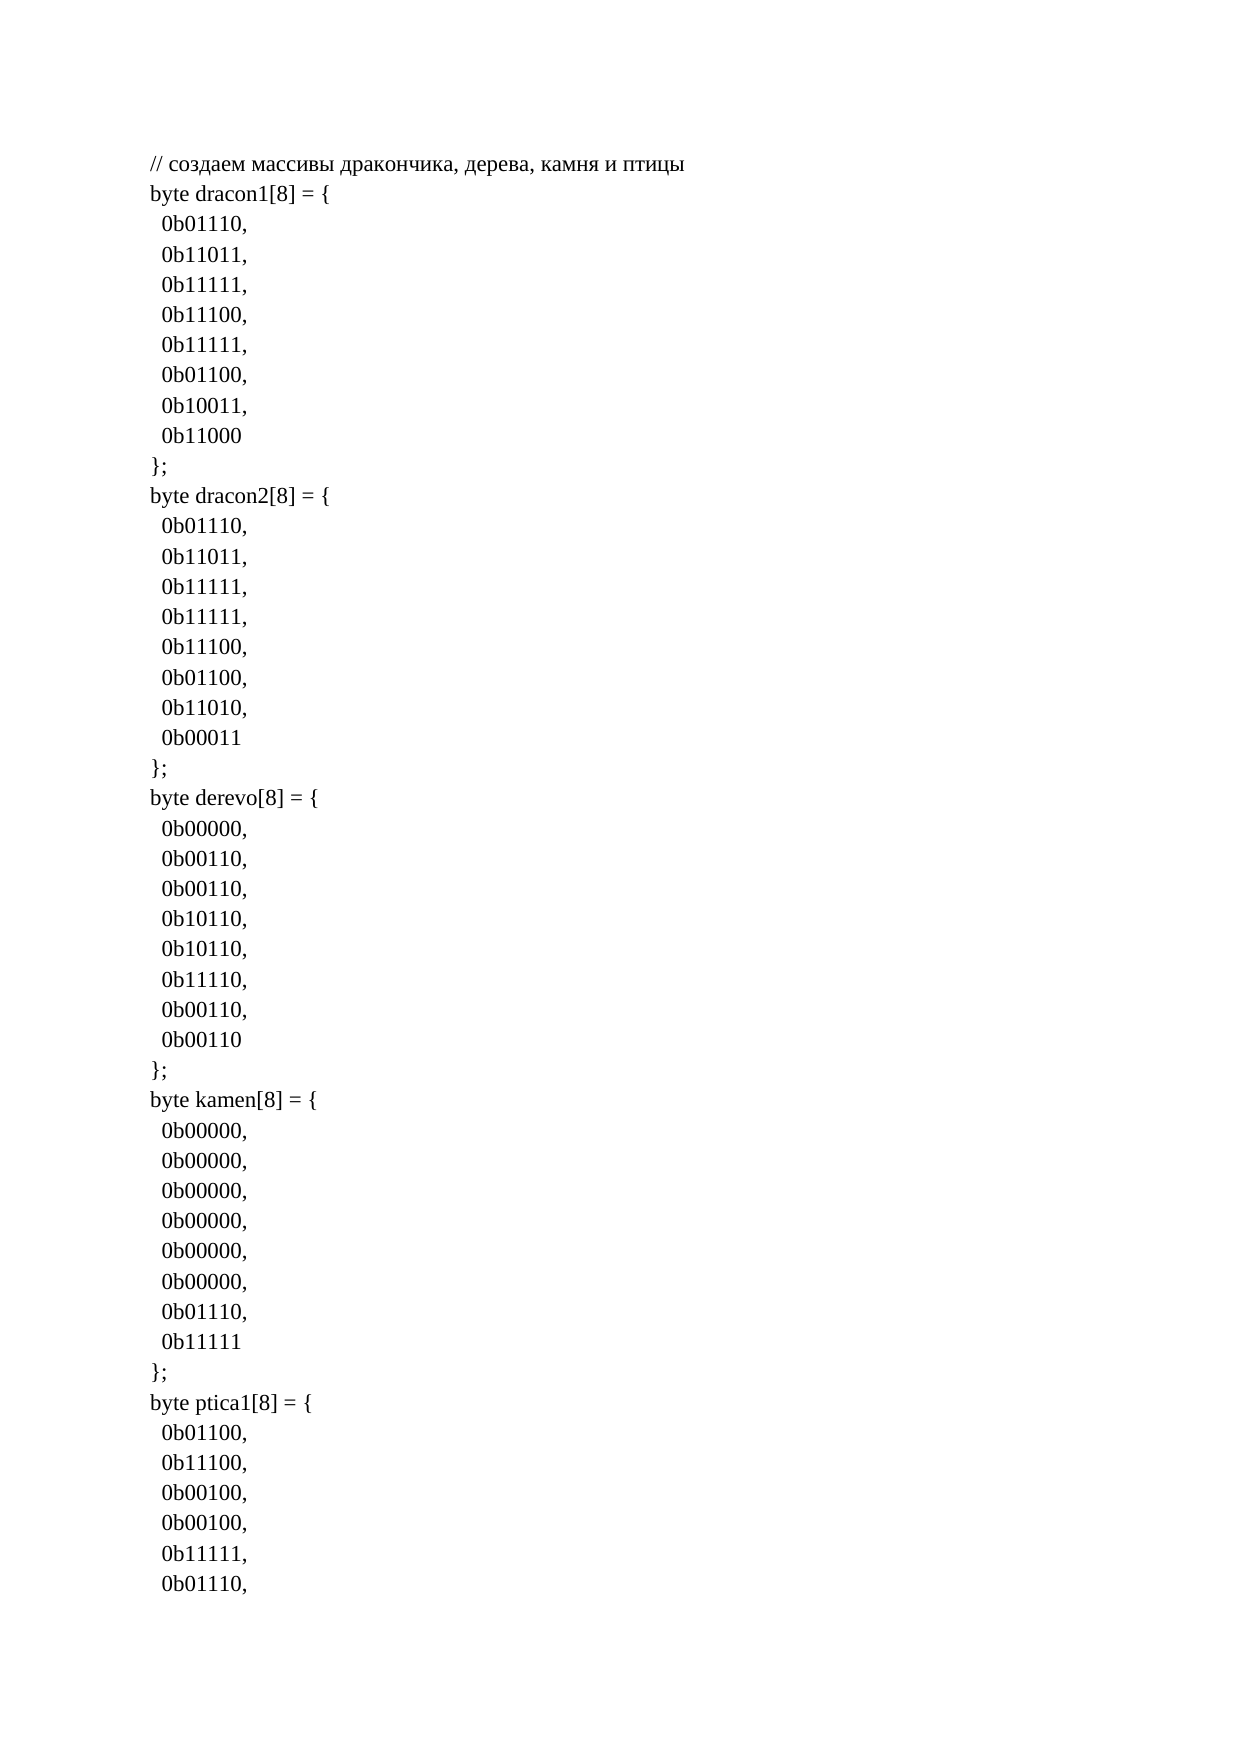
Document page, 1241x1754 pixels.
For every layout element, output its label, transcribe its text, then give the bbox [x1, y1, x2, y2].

text byte ptica1[8] = { [150, 1388, 1090, 1415]
text 0b00100, [150, 1509, 1090, 1536]
text 0b10110, [150, 935, 1090, 962]
text 0b01100, [150, 361, 1090, 388]
text 0b00011 [150, 724, 1090, 750]
text 0b11110, [150, 966, 1090, 992]
text 0b00000, [150, 1207, 1090, 1234]
text 0b01100, [150, 663, 1090, 690]
text }; [150, 1056, 1090, 1083]
text }; [150, 754, 1090, 781]
text 0b10110, [150, 905, 1090, 932]
text byte derevo[8] = { [150, 784, 1090, 811]
text 0b11000 [150, 422, 1090, 448]
text 0b01110, [150, 210, 1090, 237]
text 0b00100, [150, 1479, 1090, 1506]
text 0b11011, [150, 543, 1090, 569]
text 0b11111, [150, 1539, 1090, 1566]
text 0b00000, [150, 1177, 1090, 1203]
text 0b11111, [150, 271, 1090, 297]
text 0b10011, [150, 392, 1090, 418]
text 0b01110, [150, 1298, 1090, 1324]
text 0b00000, [150, 1147, 1090, 1173]
text 0b00000, [150, 1268, 1090, 1294]
text }; [150, 1358, 1090, 1385]
text byte dracon2[8] = { [150, 482, 1090, 509]
text 0b00110 [150, 1026, 1090, 1052]
text 0b01110, [150, 1570, 1090, 1596]
text 0b11100, [150, 1449, 1090, 1475]
text 0b11111, [150, 331, 1090, 358]
text 0b11100, [150, 301, 1090, 327]
text 0b00000, [150, 814, 1090, 841]
text // создаем массивы дракончика, дерева, камня и птицы [150, 150, 1090, 176]
text 0b11111, [150, 573, 1090, 599]
text 0b00000, [150, 1117, 1090, 1143]
text 0b11010, [150, 694, 1090, 720]
text 0b11100, [150, 633, 1090, 660]
text 0b00000, [150, 1237, 1090, 1264]
text }; [150, 452, 1090, 478]
text byte kamen[8] = { [150, 1086, 1090, 1113]
text 0b01100, [150, 1419, 1090, 1445]
text 0b00110, [150, 845, 1090, 871]
text 0b11011, [150, 241, 1090, 267]
text 0b11111, [150, 603, 1090, 629]
text 0b00110, [150, 875, 1090, 901]
text 0b00110, [150, 996, 1090, 1022]
text byte dracon1[8] = { [150, 180, 1090, 207]
text 0b11111 [150, 1328, 1090, 1354]
text 0b01110, [150, 512, 1090, 539]
